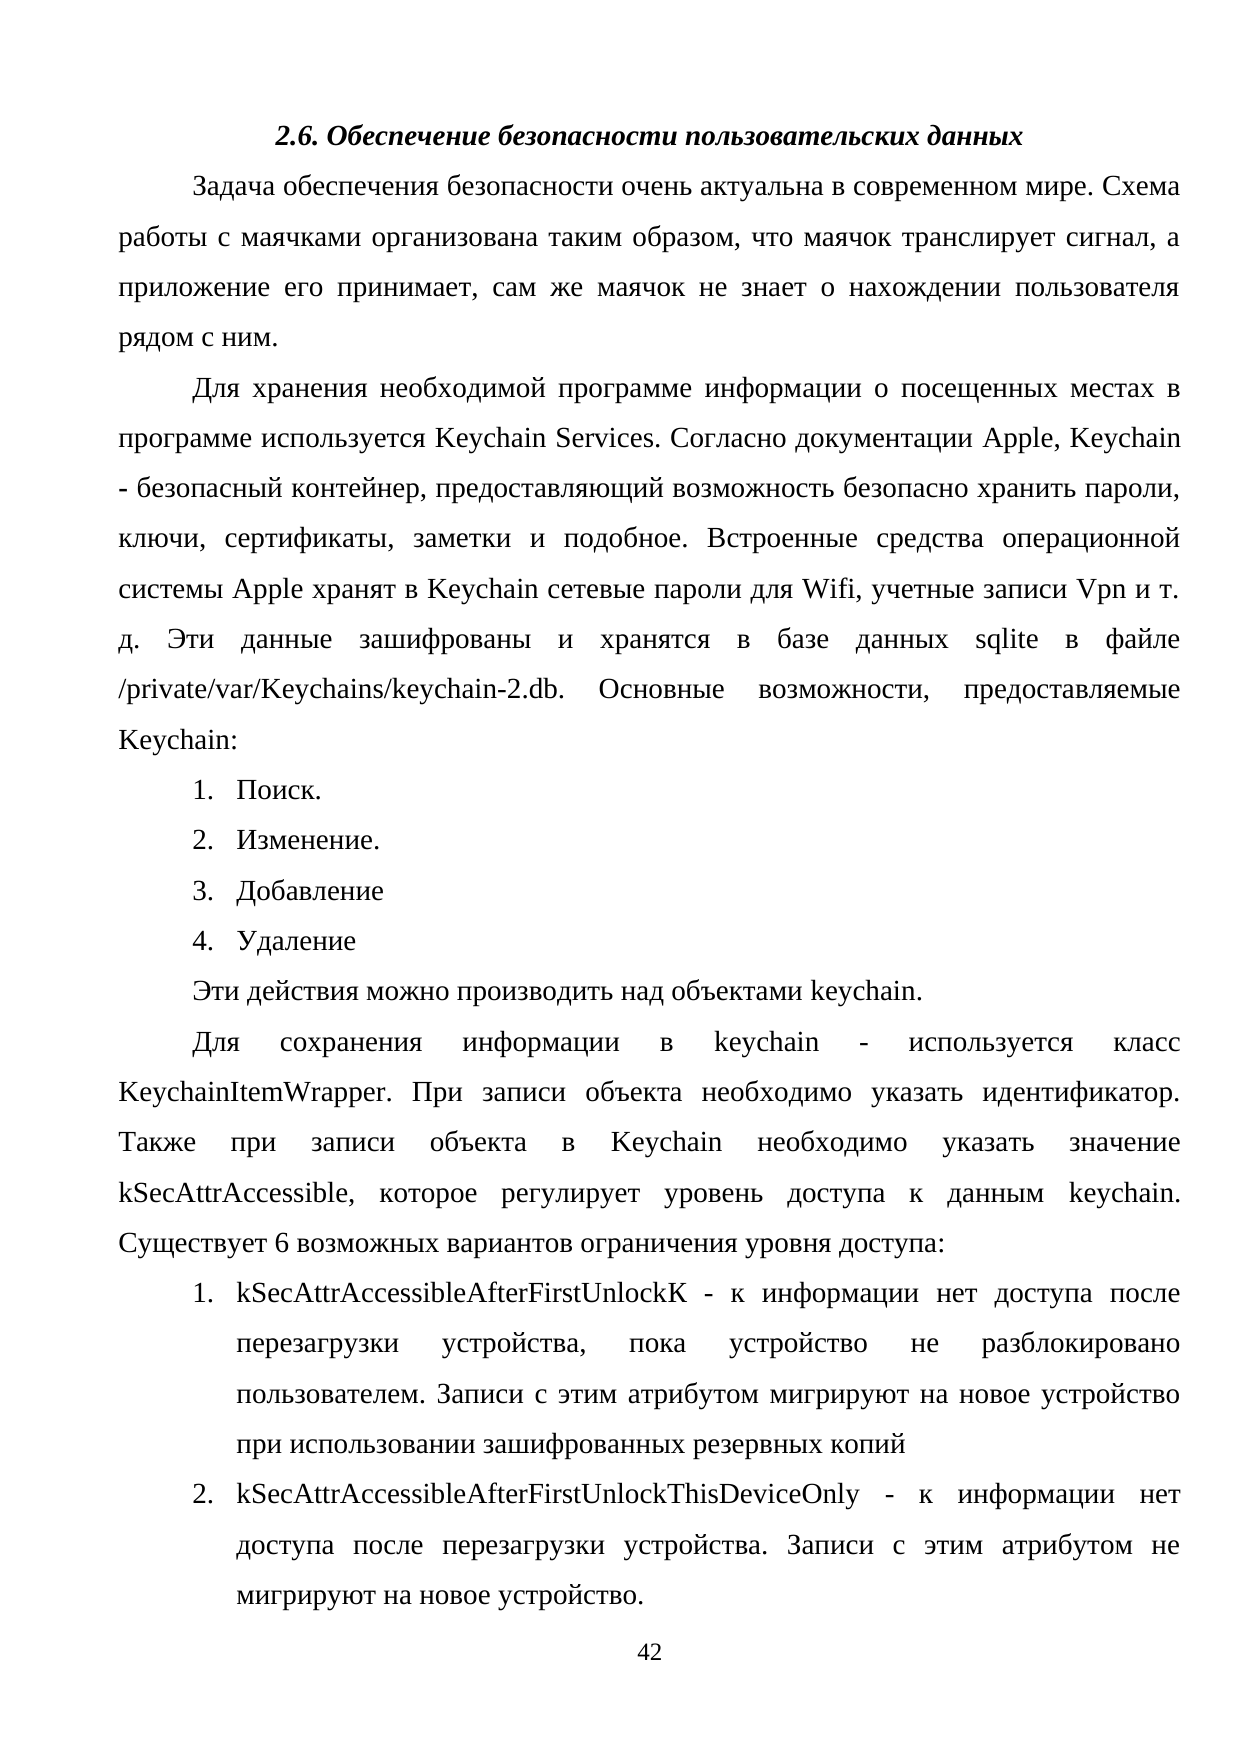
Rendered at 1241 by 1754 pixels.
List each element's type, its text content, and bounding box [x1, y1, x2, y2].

text Эти действия можно производить над объектами keychain. [118, 973, 1181, 1007]
text Для хранения необходимой программе информации о посещенных местах в программе используется Keychain Services. Согласно документации Apple, Keychain - безопасный контейнер, предоставляющий возможность безопасно хранить пароли, ключи, сертификаты, заметки и подобное. Встроенные средства операционной системы Apple хранят в Keychain сетевые пароли для Wifi, учетные записи Vpn и т. д. Эти данные зашифрованы и хранятся в базе данных sqlite в файле /private/var/Keychains/keychain-2.db. Основные возможности, предоставляемые Keychain: [118, 370, 1181, 755]
text Для сохранения информации в keychain - используется класс KeychainItemWrapper. При записи объекта необходимо указать идентификатор. Также при записи объекта в Keychain необходимо указать значение kSecAttrAccessible, которое регулирует уровень доступа к данным keychain. Существует 6 возможных вариантов ограничения уровня доступа: [118, 1024, 1181, 1258]
list Поиск. [192, 772, 1181, 806]
text 2.6. Обеспечение безопасности пользовательских данных [118, 118, 1181, 152]
list Удаление [192, 923, 1181, 957]
list kSecAttrAccessibleAfterFirstUnlockThisDeviceOnly - к информации нет доступа после перезагрузки устройства. Записи с этим атрибутом не мигрируют на новое устройство. [192, 1477, 1181, 1611]
list kSecAttrAccessibleAfterFirstUnlockК - к информации нет доступа после перезагрузки устройства, пока устройство не разблокировано пользователем. Записи с этим атрибутом мигрируют на новое устройство при использовании зашифрованных резервных копий [192, 1275, 1181, 1460]
text Задача обеспечения безопасности очень актуальна в современном мире. Схема работы с маячками организована таким образом, что маячок транслирует сигнал, а приложение его принимает, сам же маячок не знает о нахождении пользователя рядом с ним. [118, 168, 1181, 353]
list Добавление [192, 873, 1181, 906]
list Изменение. [192, 822, 1181, 856]
